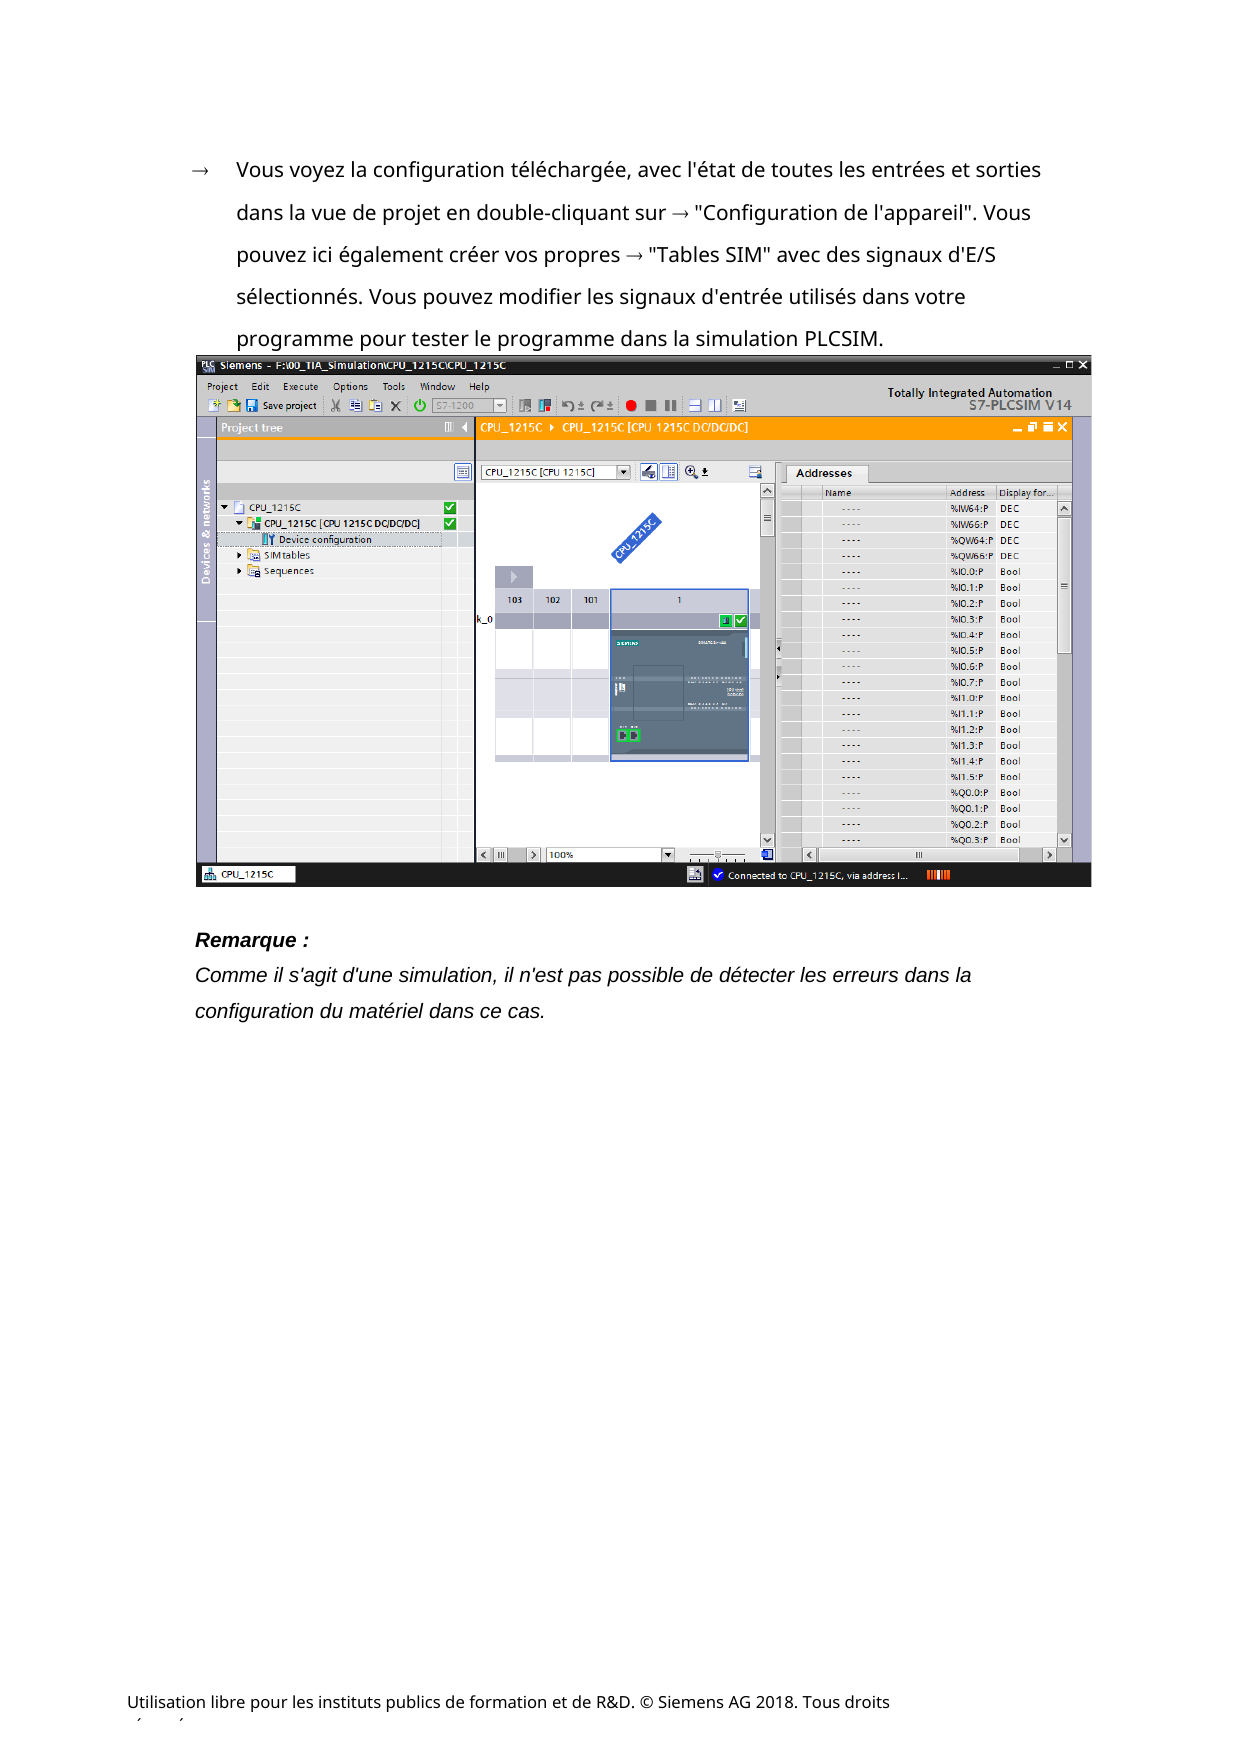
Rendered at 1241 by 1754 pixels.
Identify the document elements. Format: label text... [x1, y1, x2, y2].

text Comme il s'agit d'une simulation, il n'est pas possible de détecter les erreurs dans la configuration du matériel dans ce cas. [195, 963, 1079, 1023]
text  Vous voyez la configuration téléchargée, avec l'état de toutes les entrées et sorties dans la vue de projet en double-cliquant sur  "Configuration de l'appareil". Vous pouvez ici également créer vos propres  "Tables SIM" avec des signaux d'E/S sélectionnés. Vous pouvez modifier les signaux d'entrée utilisés dans votre programme pour tester le programme dans la simulation PLCSIM. [192, 156, 1072, 352]
picture [194, 353, 1092, 887]
subtitle Remarque : [195, 927, 1161, 951]
